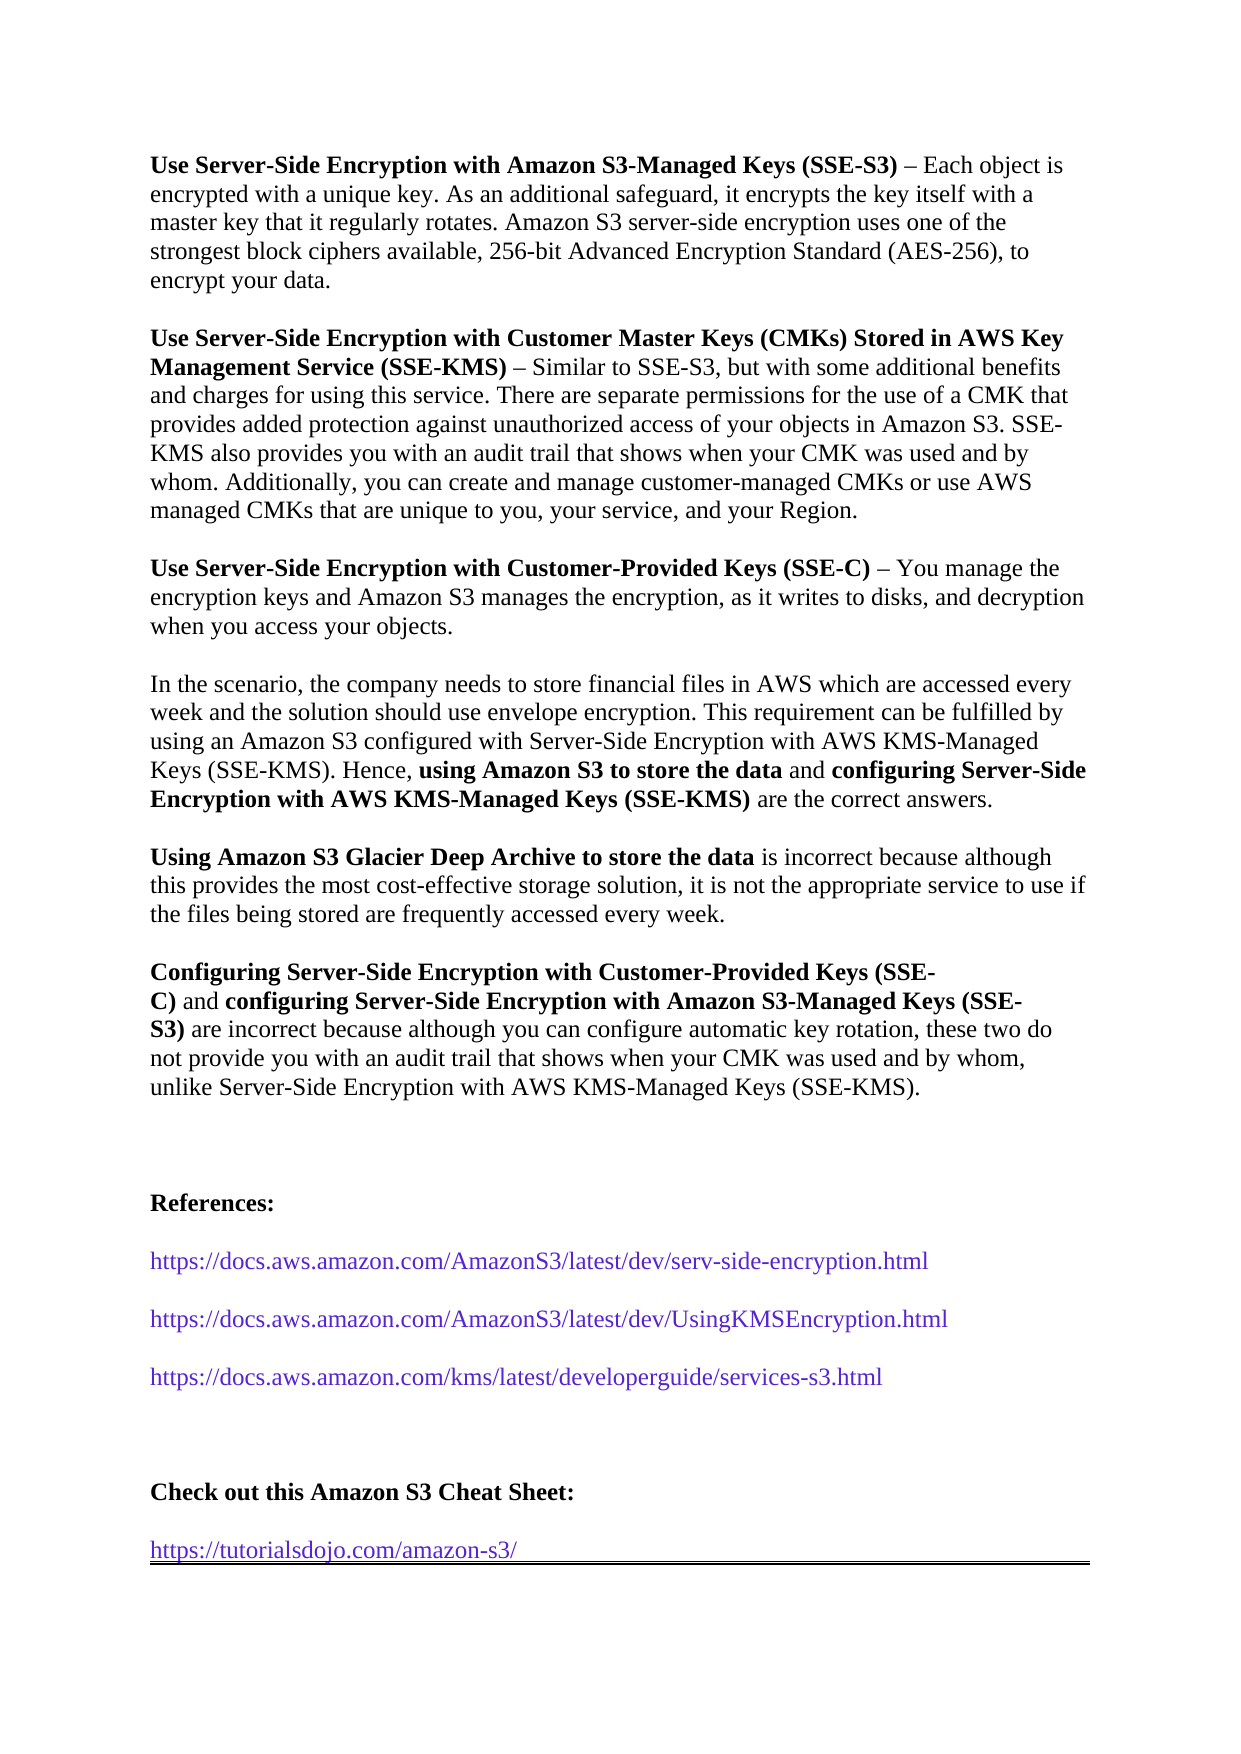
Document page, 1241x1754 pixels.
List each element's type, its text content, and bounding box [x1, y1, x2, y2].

text https://docs.aws.amazon.com/kms/latest/developerguide/services-s3.html [150, 1362, 1090, 1390]
text Using Amazon S3 Glacier Deep Archive to store the data is incorrect because although this provides the most cost-effective storage solution, it is not the appropriate service to use if the files being stored are frequently accessed every week. [150, 842, 1090, 928]
text Check out this Amazon S3 Cheat Sheet: [150, 1477, 1090, 1506]
text Use Server-Side Encryption with Amazon S3-Managed Keys (SSE-S3) – Each object is encrypted with a unique key. As an additional safeguard, it encrypts the key itself with a master key that it regularly rotates. Amazon S3 server-side encryption uses one of the strongest block ciphers available, 256-bit Advanced Encryption Standard (AES-256), to encrypt your data. [150, 150, 1090, 294]
text https://docs.aws.amazon.com/AmazonS3/latest/dev/UsingKMSEncryption.html [150, 1304, 1090, 1332]
text Use Server-Side Encryption with Customer-Provided Keys (SSE-C) – You manage the encryption keys and Amazon S3 manages the encryption, as it writes to disks, and decryption when you access your objects. [150, 553, 1090, 639]
text https://tutorialsdojo.com/amazon-s3/ [150, 1535, 1090, 1561]
text https://docs.aws.amazon.com/AmazonS3/latest/dev/serv-side-encryption.html [150, 1246, 1090, 1274]
text Use Server-Side Encryption with Customer Master Keys (CMKs) Stored in AWS Key Management Service (SSE-KMS) – Similar to SSE-S3, but with some additional benefits and charges for using this service. There are separate permissions for the use of a CMK that provides added protection against unauthorized access of your objects in Amazon S3. SSE-KMS also provides you with an audit trail that shows when your CMK was used and by whom. Additionally, you can create and manage customer-managed CMKs or use AWS managed CMKs that are unique to you, your service, and your Region. [150, 323, 1090, 524]
text In the scenario, the company needs to store financial files in AWS which are accessed every week and the solution should use envelope encryption. This requirement can be fulfilled by using an Amazon S3 configured with Server-Side Encryption with AWS KMS-Managed Keys (SSE-KMS). Hence, using Amazon S3 to store the data and configuring Server-Side Encryption with AWS KMS-Managed Keys (SSE-KMS) are the correct answers. [150, 669, 1090, 812]
text Configuring Server-Side Encryption with Customer-Provided Keys (SSE-C) and configuring Server-Side Encryption with Amazon S3-Managed Keys (SSE-S3) are incorrect because although you can configure automatic key rotation, these two do not provide you with an audit trail that shows when your CMK was used and by whom, unlike Server-Side Encryption with AWS KMS-Managed Keys (SSE-KMS). [150, 957, 1090, 1101]
text References: [150, 1188, 1090, 1217]
